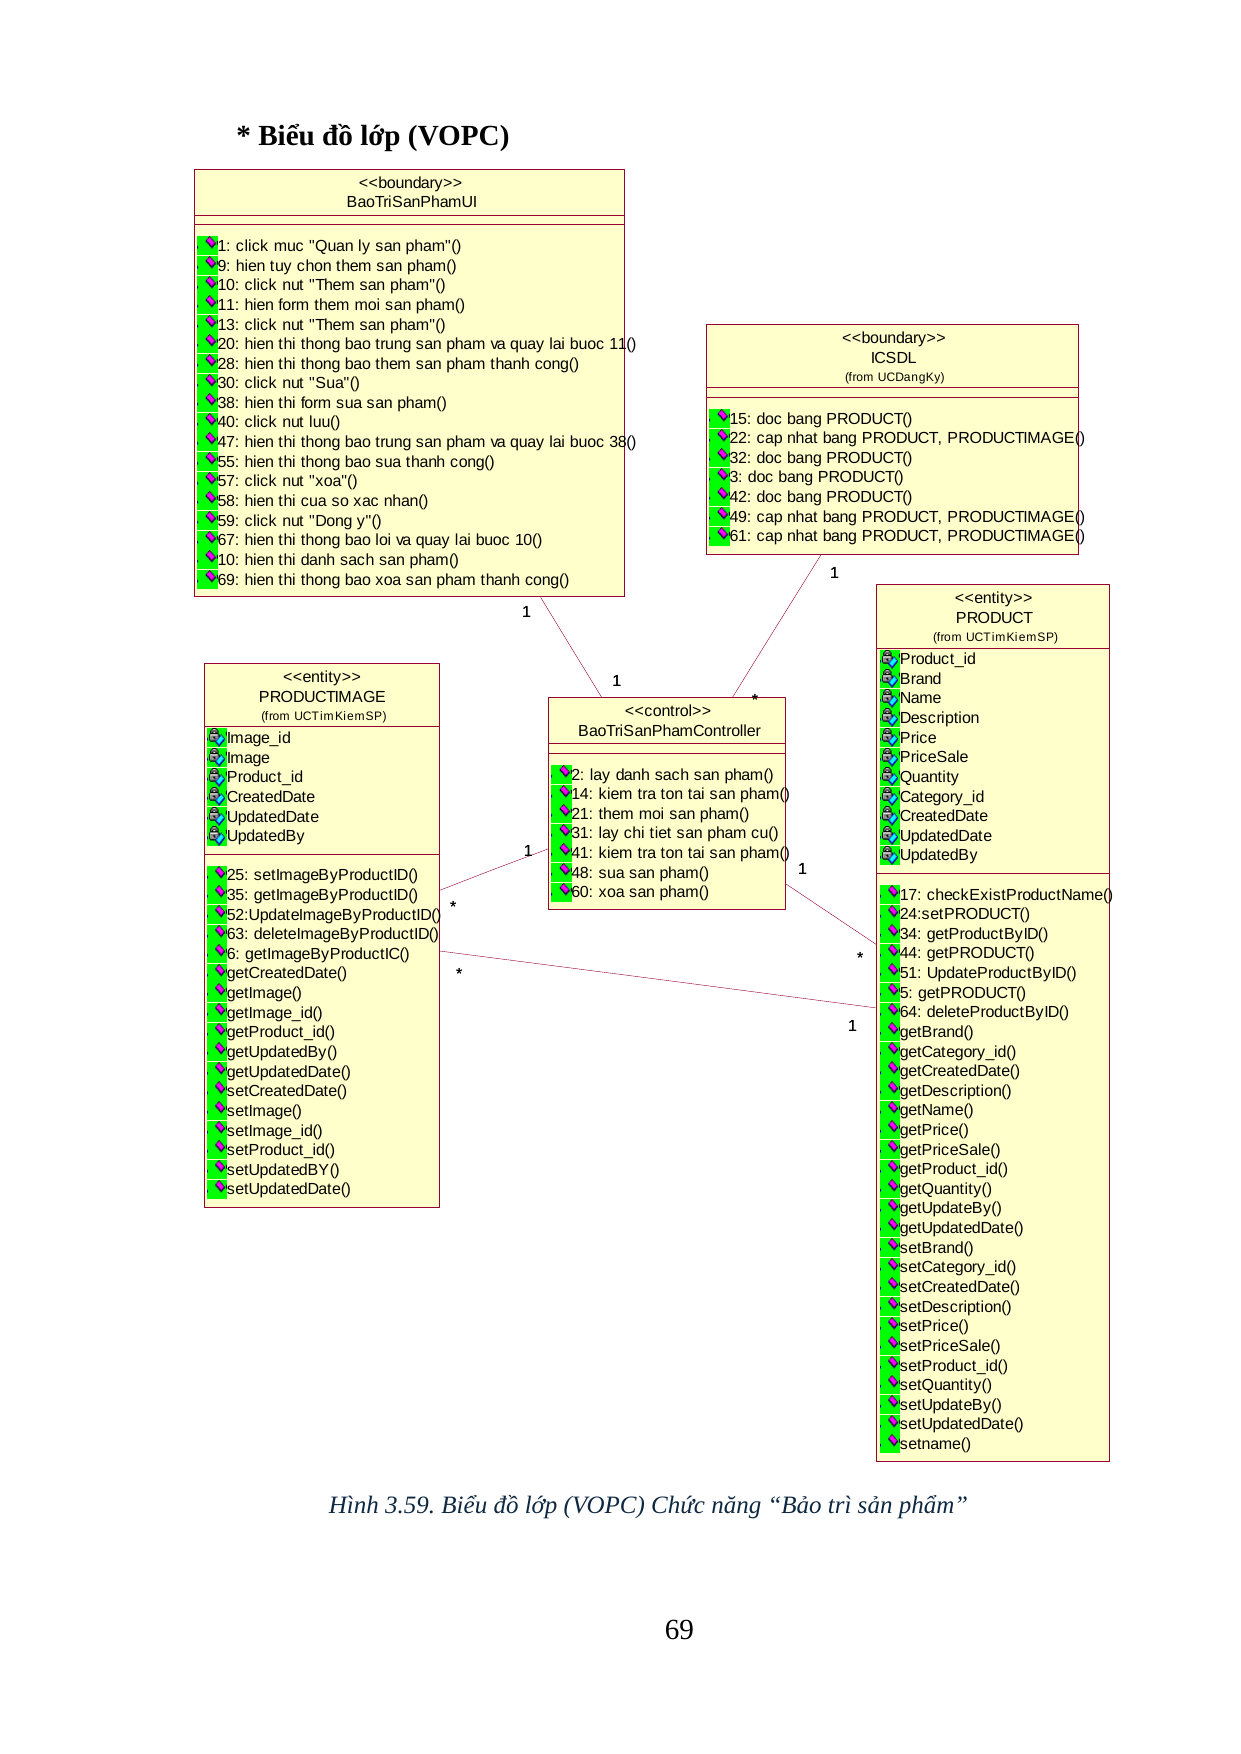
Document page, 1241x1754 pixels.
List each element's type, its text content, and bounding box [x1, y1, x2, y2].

text * Biểu đồ lớp (VOPC) [177, 118, 1122, 152]
